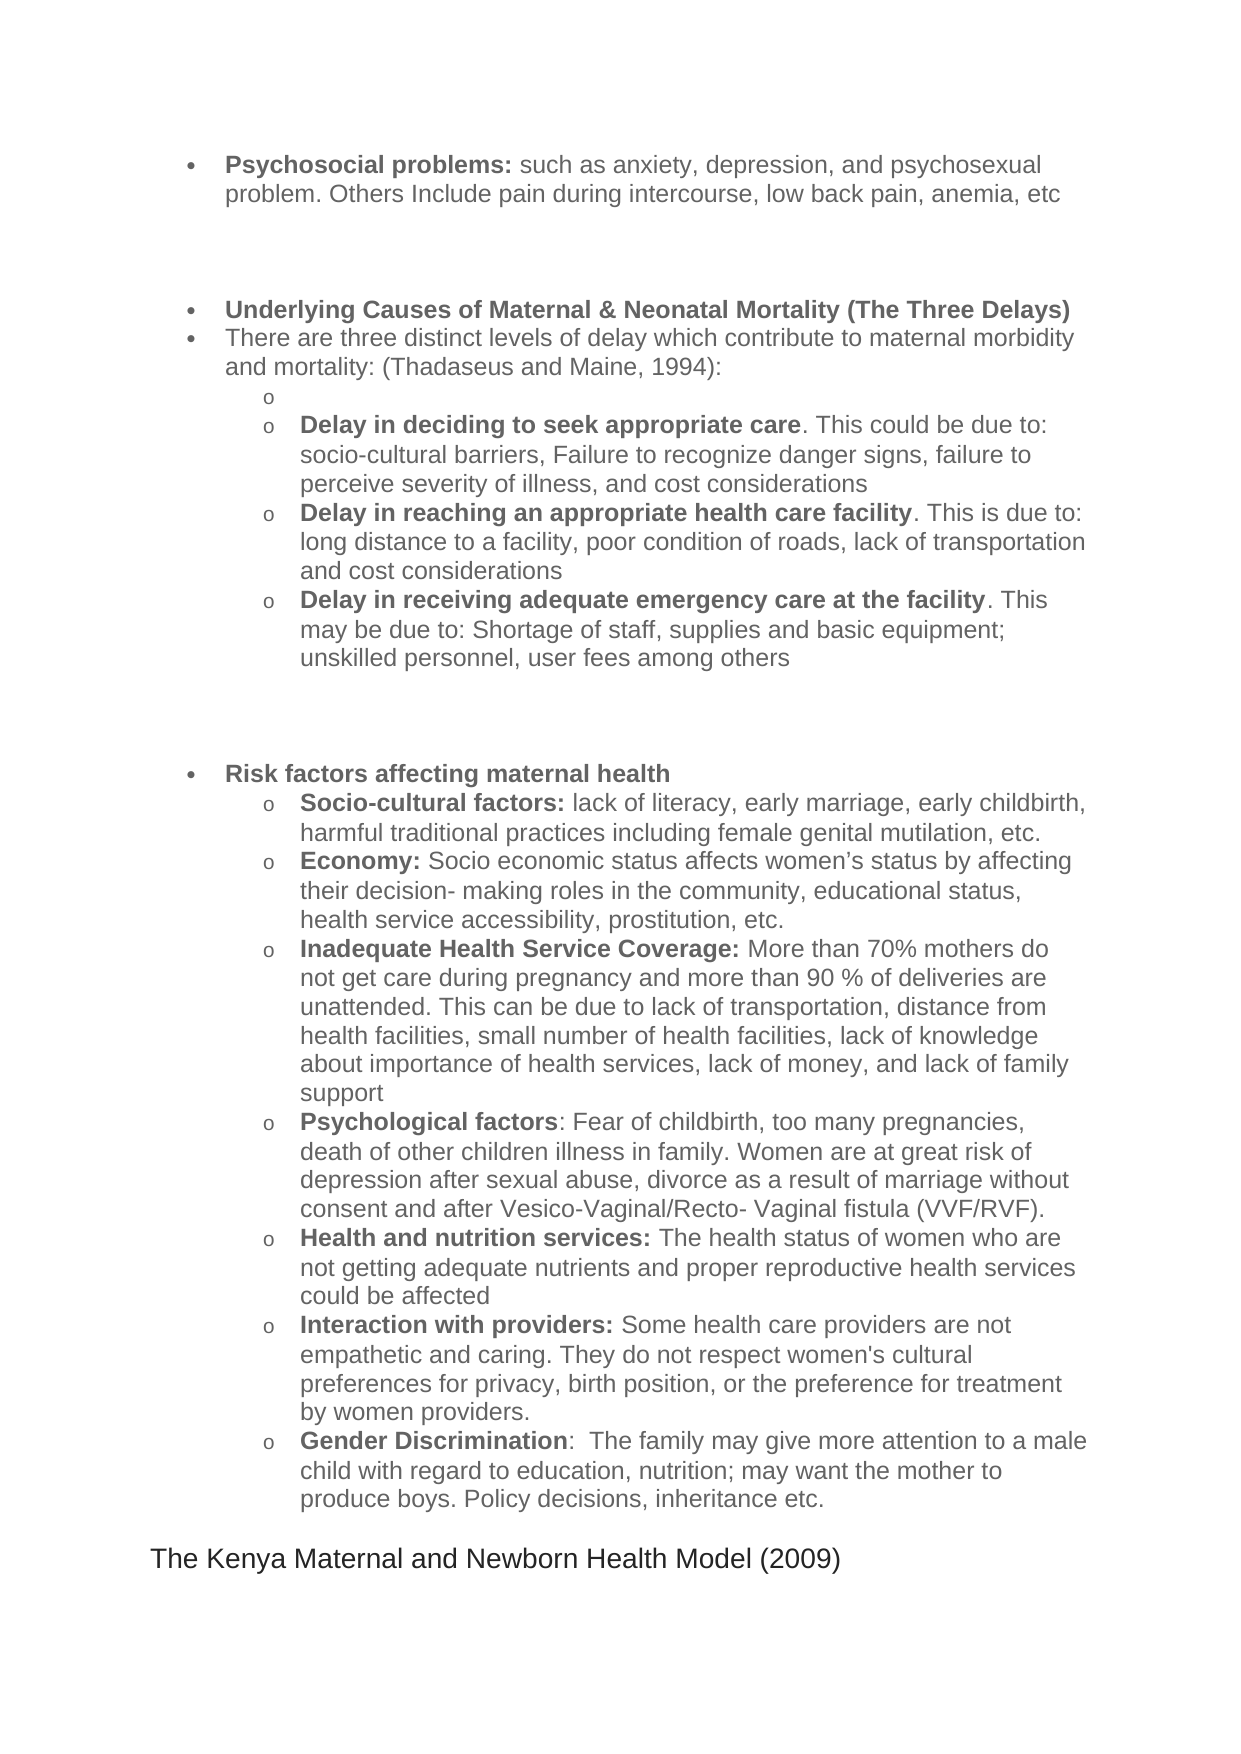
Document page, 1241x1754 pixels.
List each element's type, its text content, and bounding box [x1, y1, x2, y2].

list Socio-cultural factors: lack of literacy, early marriage, early childbirth, harmful traditional practices including female genital mutilation, etc. [262, 788, 1090, 846]
list Psychosocial problems: such as anxiety, depression, and psychosexual problem. Others Include pain during intercourse, low back pain, anemia, etc [187, 150, 1090, 207]
subtitle The Kenya Maternal and Newborn Health Model (2009) [150, 1542, 1090, 1575]
list Underlying Causes of Maternal & Neonatal Mortality (The Three Delays) [187, 294, 1090, 323]
list Delay in receiving adequate emergency care at the facility. This may be due to: Shortage of staff, supplies and basic equipment; unskilled personnel, user fees among others [262, 585, 1090, 672]
list Inadequate Health Service Coverage: More than 70% mothers do not get care during pregnancy and more than 90 % of deliveries are unattended. This can be due to lack of transportation, distance from health facilities, small number of health facilities, lack of knowledge about importance of health services, lack of money, and lack of family support [262, 933, 1090, 1107]
list Psychological factors: Fear of childbirth, too many pregnancies, death of other children illness in family. Women are at great risk of depression after sexual abuse, divorce as a result of marriage without consent and after Vesico-Vaginal/Recto- Vaginal fistula (VVF/RVF). [262, 1107, 1090, 1223]
list Economy: Socio economic status affects women’s status by affecting their decision- making roles in the community, educational status, health service accessibility, prostitution, etc. [262, 846, 1090, 933]
list Risk factors affecting maternal health [187, 759, 1090, 788]
list Delay in reaching an appropriate health care facility. This is due to: long distance to a facility, poor condition of roads, lack of transportation and cost considerations [262, 498, 1090, 585]
list Interaction with providers: Some health care providers are not empathetic and caring. They do not respect women's cultural preferences for privacy, birth position, or the preference for treatment by women providers. [262, 1310, 1090, 1426]
list There are three distinct levels of delay which contribute to maternal morbidity and mortality: (Thadaseus and Maine, 1994): [187, 323, 1090, 381]
list Delay in deciding to seek appropriate care. This could be due to: socio-cultural barriers, Failure to recognize danger signs, failure to perceive severity of illness, and cost considerations [262, 411, 1090, 498]
list Gender Discrimination: The family may give more attention to a male child with regard to education, nutrition; may want the mother to produce boys. Policy decisions, inheritance etc. [262, 1426, 1090, 1513]
list Health and nutrition services: The health status of women who are not getting adequate nutrients and proper reproductive health services could be affected [262, 1223, 1090, 1310]
